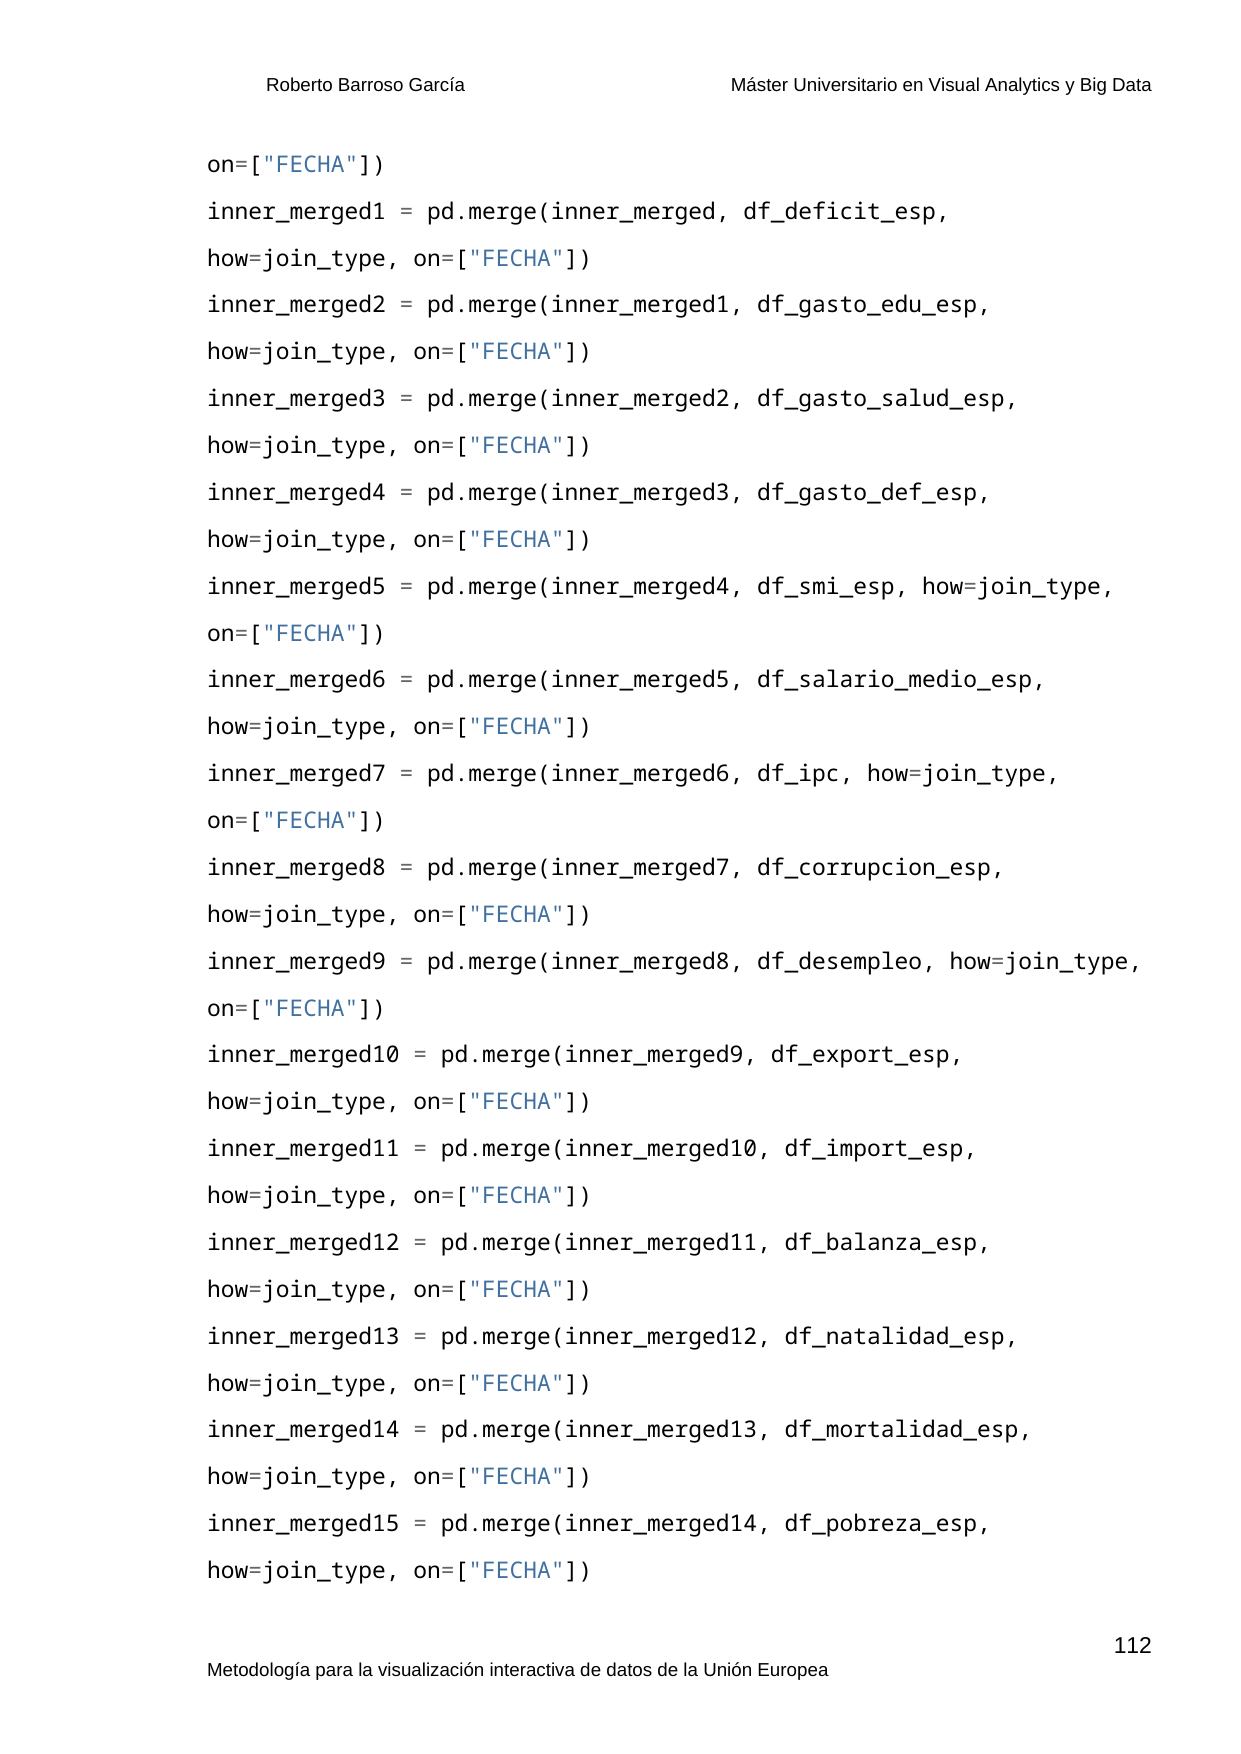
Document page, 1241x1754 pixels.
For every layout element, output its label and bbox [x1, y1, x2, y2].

text [207, 148, 1152, 1585]
